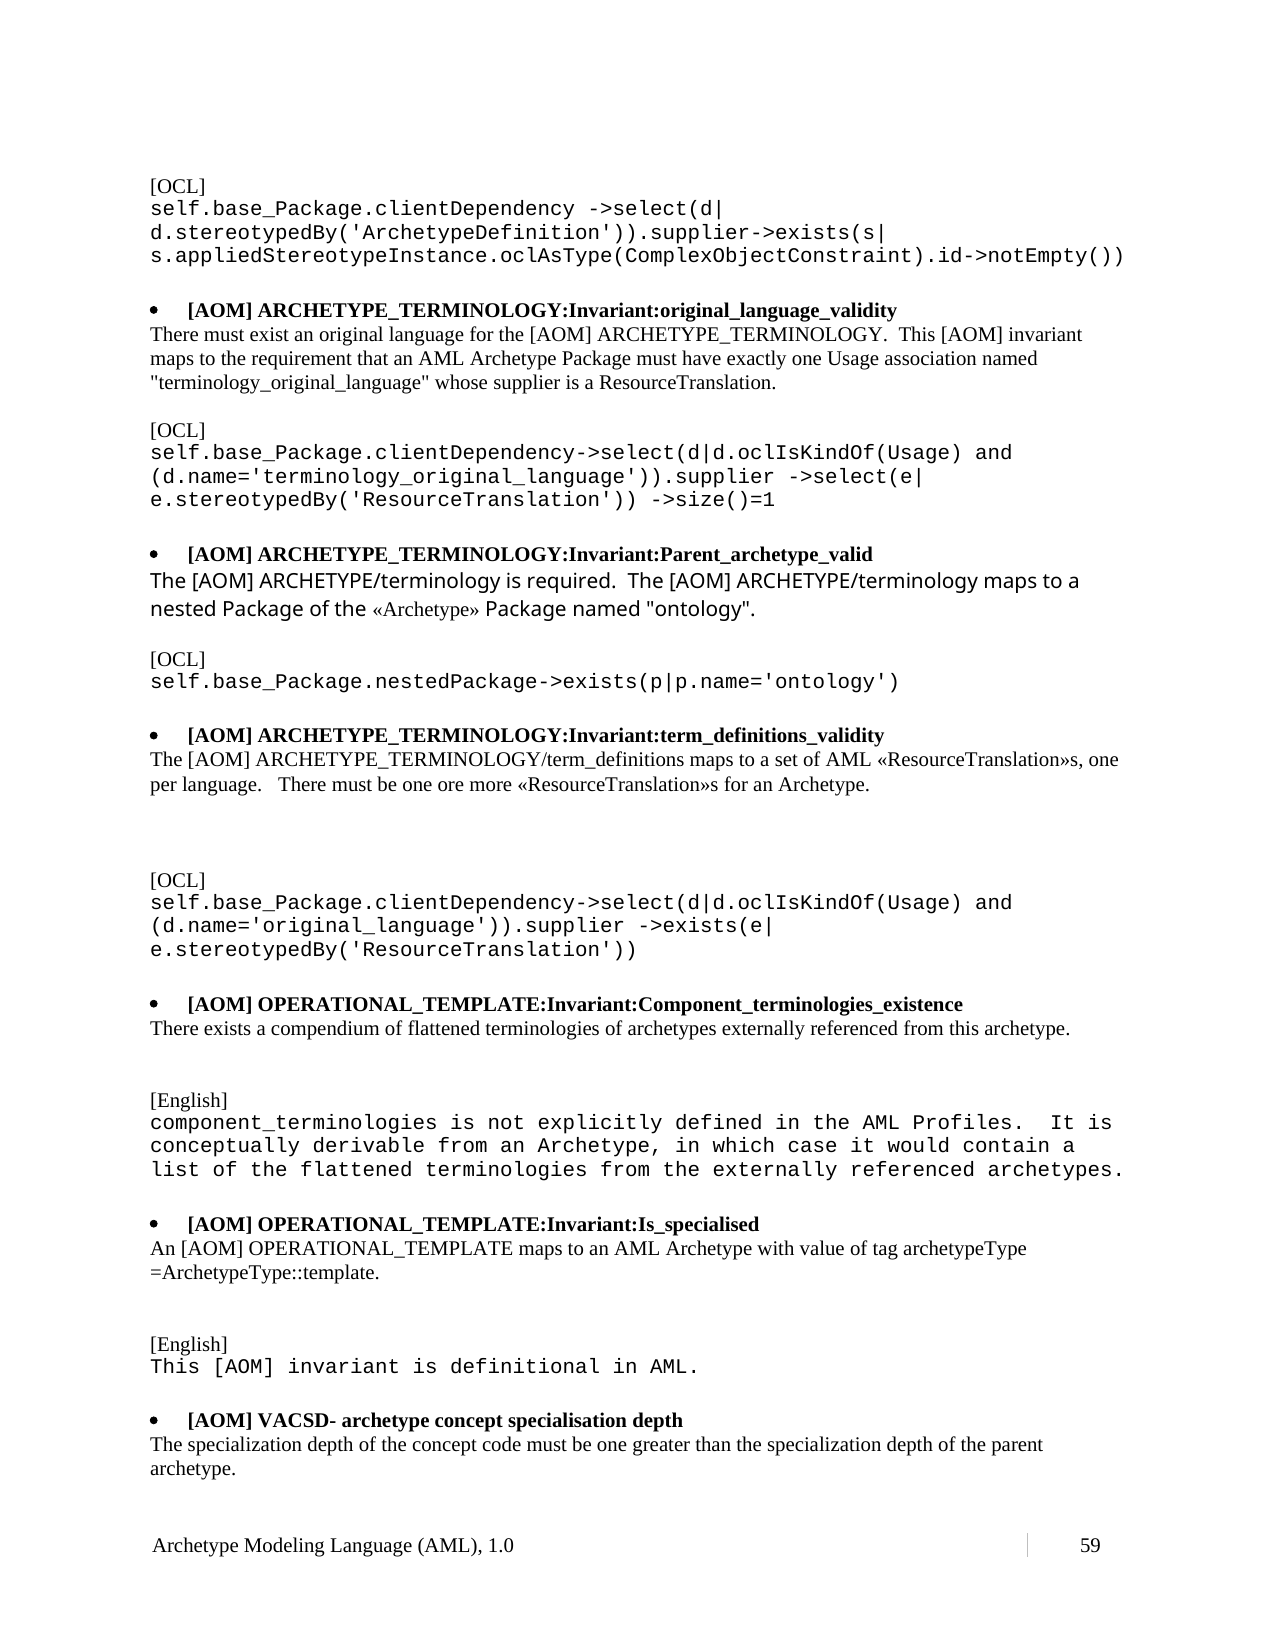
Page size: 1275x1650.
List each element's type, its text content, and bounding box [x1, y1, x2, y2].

text The [AOM] ARCHETYPE/terminology is required. The [AOM] ARCHETYPE/terminology maps to a nested Package of the «Archetype» Package named "ontology". [150, 566, 1125, 623]
list [AOM] ARCHETYPE_TERMINOLOGY:Invariant:original_language_validity [150, 298, 1125, 322]
text [OCL] [150, 174, 1125, 198]
text There must exist an original language for the [AOM] ARCHETYPE_TERMINOLOGY. This [AOM] invariant maps to the requirement that an AML Archetype Package must have exactly one Usage association named "terminology_original_language" whose supplier is a ResourceTranslation. [150, 322, 1125, 394]
text The [AOM] ARCHETYPE_TERMINOLOGY/term_definitions maps to a set of AML «ResourceTranslation»s, one per language. There must be one ore more «ResourceTranslation»s for an Archetype. [150, 747, 1125, 796]
text [OCL] [150, 418, 1125, 442]
list [AOM] ARCHETYPE_TERMINOLOGY:Invariant:Parent_archetype_valid [150, 542, 1125, 566]
text There exists a compendium of flattened terminologies of archetypes externally referenced from this archetype. [150, 1016, 1125, 1039]
text The specialization depth of the concept code must be one greater than the specialization depth of the parent archetype. [150, 1432, 1125, 1480]
text component_terminologies is not explicitly defined in the AML Profiles. It is conceptually derivable from an Archetype, in which case it would contain a list of the flattened terminologies from the externally referenced archetypes. [150, 1112, 1125, 1183]
text self.base_Package.clientDependency ->select(d|d.stereotypedBy('ArchetypeDefinition')).supplier->exists(s|s.appliedStereotypeInstance.oclAsType(ComplexObjectConstraint).id->notEmpty()) [150, 198, 1125, 269]
text [English] [150, 1332, 1125, 1356]
text self.base_Package.clientDependency->select(d|d.oclIsKindOf(Usage) and (d.name='terminology_original_language')).supplier ->select(e|e.stereotypedBy('ResourceTranslation')) ->size()=1 [150, 442, 1125, 513]
text This [AOM] invariant is definitional in AML. [150, 1356, 1125, 1379]
text An [AOM] OPERATIONAL_TEMPLATE maps to an AML Archetype with value of tag archetypeType =ArchetypeType::template. [150, 1236, 1125, 1284]
list [AOM] ARCHETYPE_TERMINOLOGY:Invariant:term_definitions_validity [150, 723, 1125, 747]
text [OCL] [150, 647, 1125, 671]
text self.base_Package.nestedPackage->exists(p|p.name='ontology') [150, 671, 1125, 694]
list [AOM] OPERATIONAL_TEMPLATE:Invariant:Is_specialised [150, 1211, 1125, 1236]
text self.base_Package.clientDependency->select(d|d.oclIsKindOf(Usage) and (d.name='original_language')).supplier ->exists(e|e.stereotypedBy('ResourceTranslation')) [150, 892, 1125, 963]
text [English] [150, 1088, 1125, 1112]
list [AOM] VACSD- archetype concept specialisation depth [150, 1408, 1125, 1432]
list [AOM] OPERATIONAL_TEMPLATE:Invariant:Component_terminologies_existence [150, 991, 1125, 1016]
text [OCL] [150, 868, 1125, 892]
